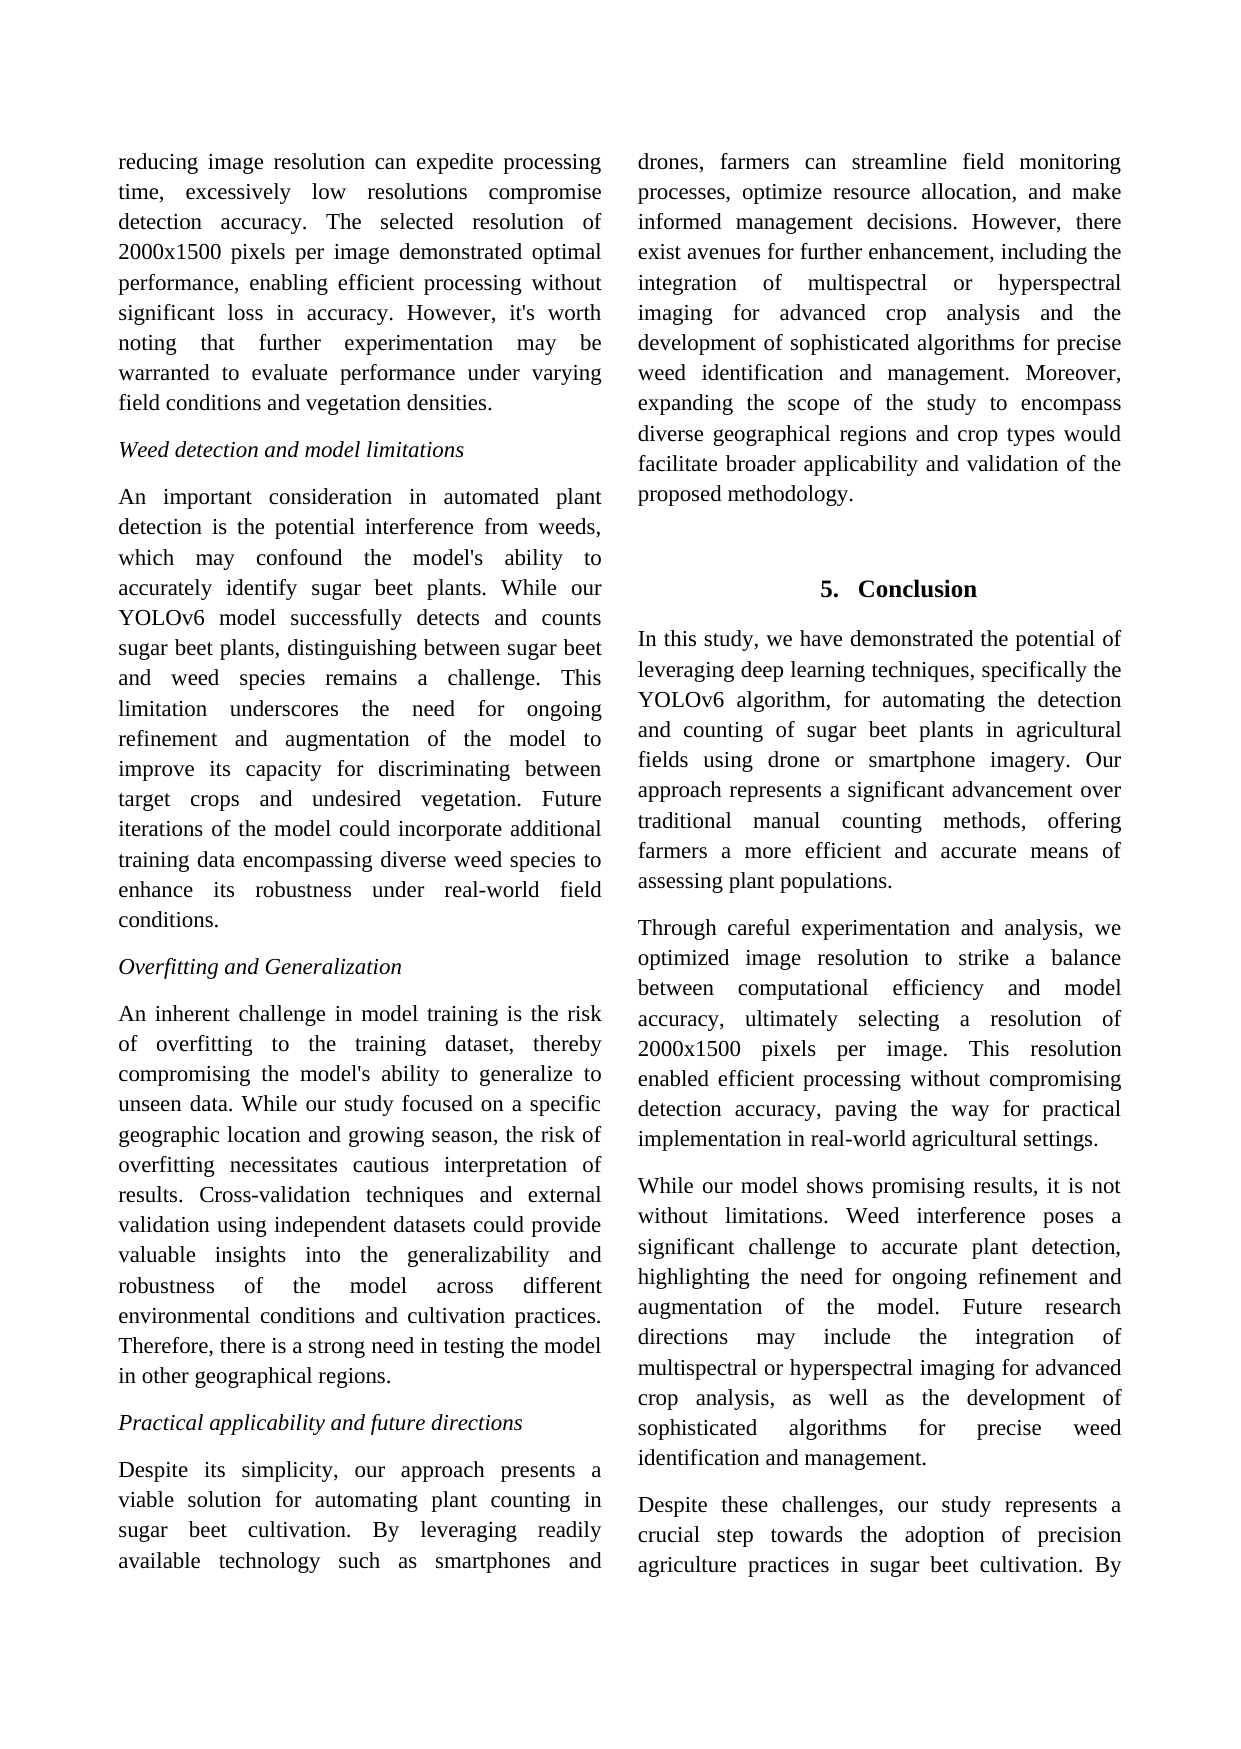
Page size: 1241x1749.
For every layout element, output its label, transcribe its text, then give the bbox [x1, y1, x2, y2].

text While our model shows promising results, it is not without limitations. Weed interference poses a significant challenge to accurate plant detection, highlighting the need for ongoing refinement and augmentation of the model. Future research directions may include the integration of multispectral or hyperspectral imaging for advanced crop analysis, as well as the development of sophisticated algorithms for precise weed identification and management. [638, 1172, 1122, 1471]
text An important consideration in automated plant detection is the potential interference from weeds, which may confound the model's ability to accurately identify sugar beet plants. While our YOLOv6 model successfully detects and counts sugar beet plants, distinguishing between sugar beet and weed species remains a challenge. This limitation underscores the need for ongoing refinement and augmentation of the model to improve its capacity for discriminating between target crops and undesired vegetation. Future iterations of the model could incorporate additional training data encompassing diverse weed species to enhance its robustness under real-world field conditions. [118, 483, 602, 932]
list Conclusion [675, 574, 1122, 602]
text An inherent challenge in model training is the risk of overfitting to the training dataset, thereby compromising the model's ability to generalize to unseen data. While our study focused on a specific geographic location and growing season, the risk of overfitting necessitates cautious interpretation of results. Cross-validation techniques and external validation using independent datasets could provide valuable insights into the generalizability and robustness of the model across different environmental conditions and cultivation practices. Therefore, there is a strong need in testing the model in other geographical regions. [118, 1000, 602, 1389]
text In this study, we have demonstrated the potential of leveraging deep learning techniques, specifically the YOLOv6 algorithm, for automating the detection and counting of sugar beet plants in agricultural fields using drone or smartphone imagery. Our approach represents a significant advancement over traditional manual counting methods, offering farmers a more efficient and accurate means of assessing plant populations. [638, 626, 1122, 893]
text Through careful experimentation and analysis, we optimized image resolution to strike a balance between computational efficiency and model accuracy, ultimately selecting a resolution of 2000x1500 pixels per image. This resolution enabled efficient processing without compromising detection accuracy, paving the way for practical implementation in real-world agricultural settings. [638, 914, 1122, 1152]
text Practical applicability and future directions [118, 1409, 602, 1436]
text Despite its simplicity, our approach presents a viable solution for automating plant counting in sugar beet cultivation. By leveraging readily available technology such as smartphones and drones, farmers can streamline field monitoring processes, optimize resource allocation, and make informed management decisions. However, there exist avenues for further enhancement, including the integration of multispectral or hyperspectral imaging for advanced crop analysis and the development of sophisticated algorithms for precise weed identification and management. Moreover, expanding the scope of the study to encompass diverse geographical regions and crop types would facilitate broader applicability and validation of the proposed methodology. [638, 148, 1122, 506]
text Despite its simplicity, our approach presents a viable solution for automating plant counting in sugar beet cultivation. By leveraging readily available technology such as smartphones and drones, farmers can streamline field monitoring processes, optimize resource allocation, and make informed management decisions. However, there exist avenues for further enhancement, including the integration of multispectral or hyperspectral imaging for advanced crop analysis and the development of sophisticated algorithms for precise weed identification and management. Moreover, expanding the scope of the study to encompass diverse geographical regions and crop types would facilitate broader applicability and validation of the proposed methodology. [118, 1456, 602, 1573]
text Overfitting and Generalization [118, 953, 602, 979]
text Weed detection and model limitations [118, 436, 602, 463]
